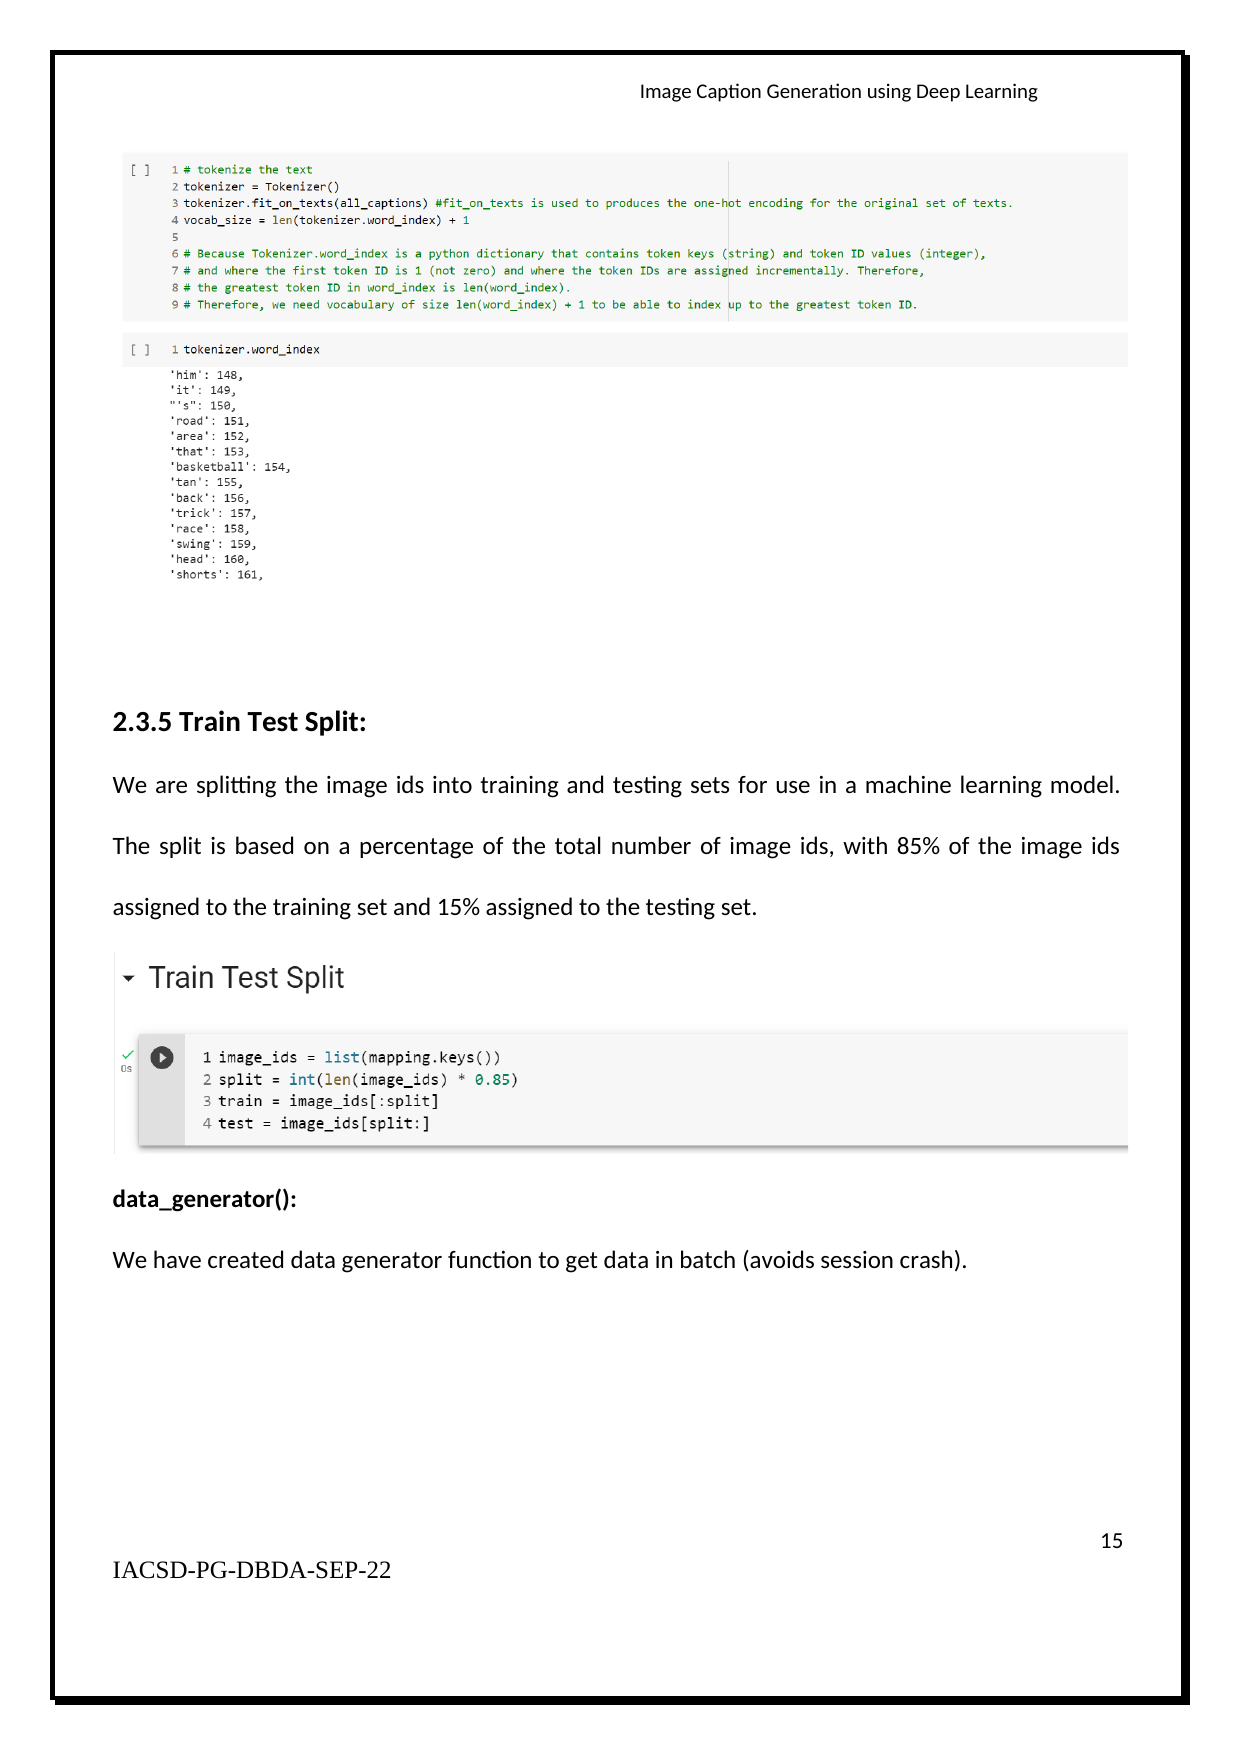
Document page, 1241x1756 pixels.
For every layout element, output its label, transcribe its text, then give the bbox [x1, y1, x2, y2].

text We have created data generator function to get data in batch (avoids session crash). [112, 1245, 1123, 1275]
text data_generator(): [112, 1184, 1123, 1214]
picture [112, 952, 1129, 1154]
text We are splitting the image ids into training and testing sets for use in a machine learning model. The split is based on a percentage of the total number of image ids, with 85% of the image ids assigned to the training set and 15% assigned to the testing set. [112, 769, 1123, 921]
picture [112, 150, 1129, 581]
text 2.3.5 Train Test Split: [112, 703, 1123, 738]
